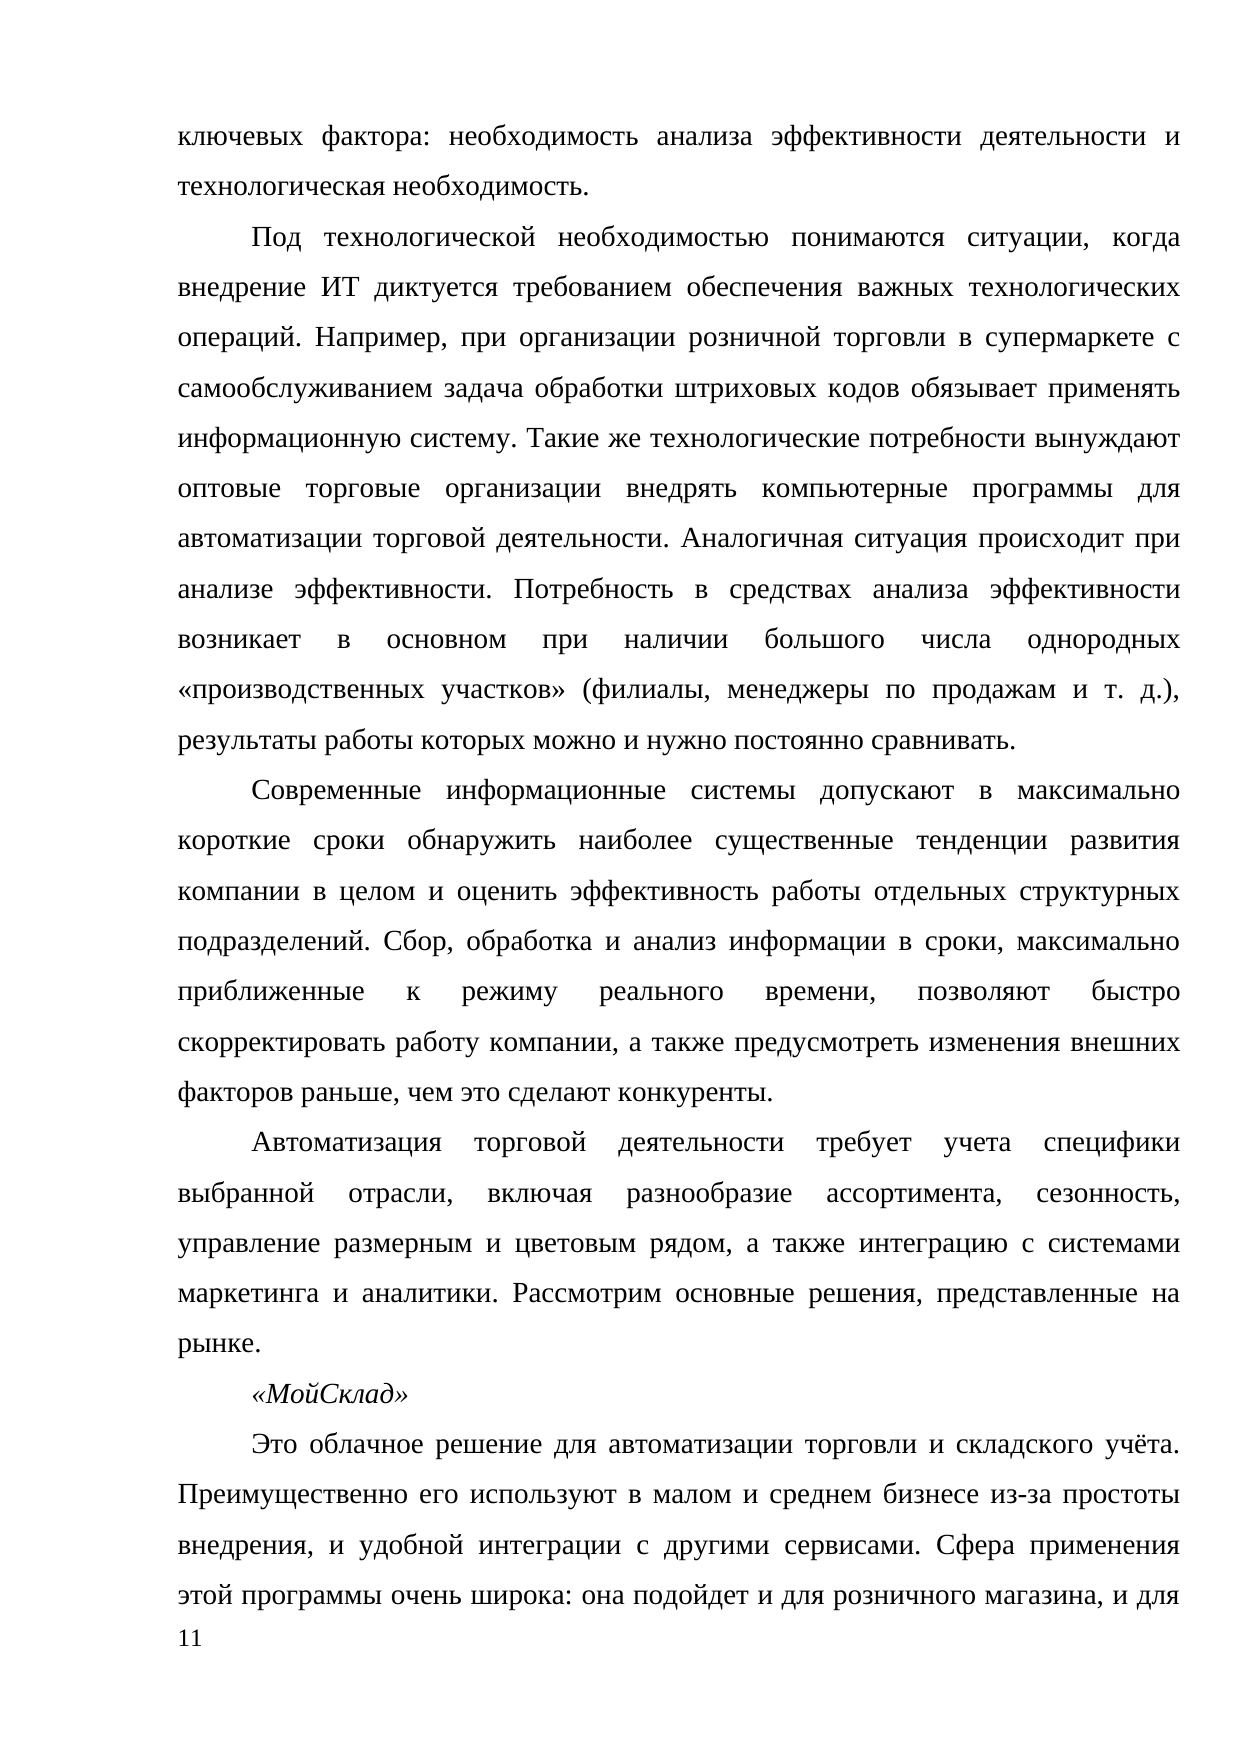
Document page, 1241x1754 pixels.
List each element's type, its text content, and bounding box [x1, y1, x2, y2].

text «МойСклад» [177, 1376, 1181, 1409]
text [177, 1426, 1181, 1611]
text Современные информационные системы допускают в максимально короткие сроки обнаружить наиболее существенные тенденции развития компании в целом и оценить эффективность работы отдельных структурных подразделений. Сбор, обработка и анализ информации в сроки, максимально приближенные к режиму реального времени, позволяют быстро скорректировать работу компании, а также предусмотреть изменения внешних факторов раньше, чем это сделают конкуренты. [177, 772, 1181, 1108]
text Автоматизация торговой деятельности требует учета специфики выбранной отрасли, включая разнообразие ассортимента, сезонность, управление размерным и цветовым рядом, а также интеграцию с системами маркетинга и аналитики. Рассмотрим основные решения, представленные на рынке. [177, 1124, 1181, 1359]
text Под технологической необходимостью понимаются ситуации, когда внедрение ИТ диктуется требованием обеспечения важных технологических операций. Например, при организации розничной торговли в супермаркете с самообслуживанием задача обработки штриховых кодов обязывает применять информационную систему. Такие же технологические потребности вынуждают оптовые торговые организации внедрять компьютерные программы для автоматизации торговой деятельности. Аналогичная ситуация происходит при анализе эффективности. Потребность в средствах анализа эффективности возникает в основном при наличии большого числа однородных «производственных участков» (филиалы, менеджеры по продажам и т. д.), результаты работы которых можно и нужно постоянно сравнивать. [177, 219, 1181, 755]
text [177, 118, 1181, 202]
